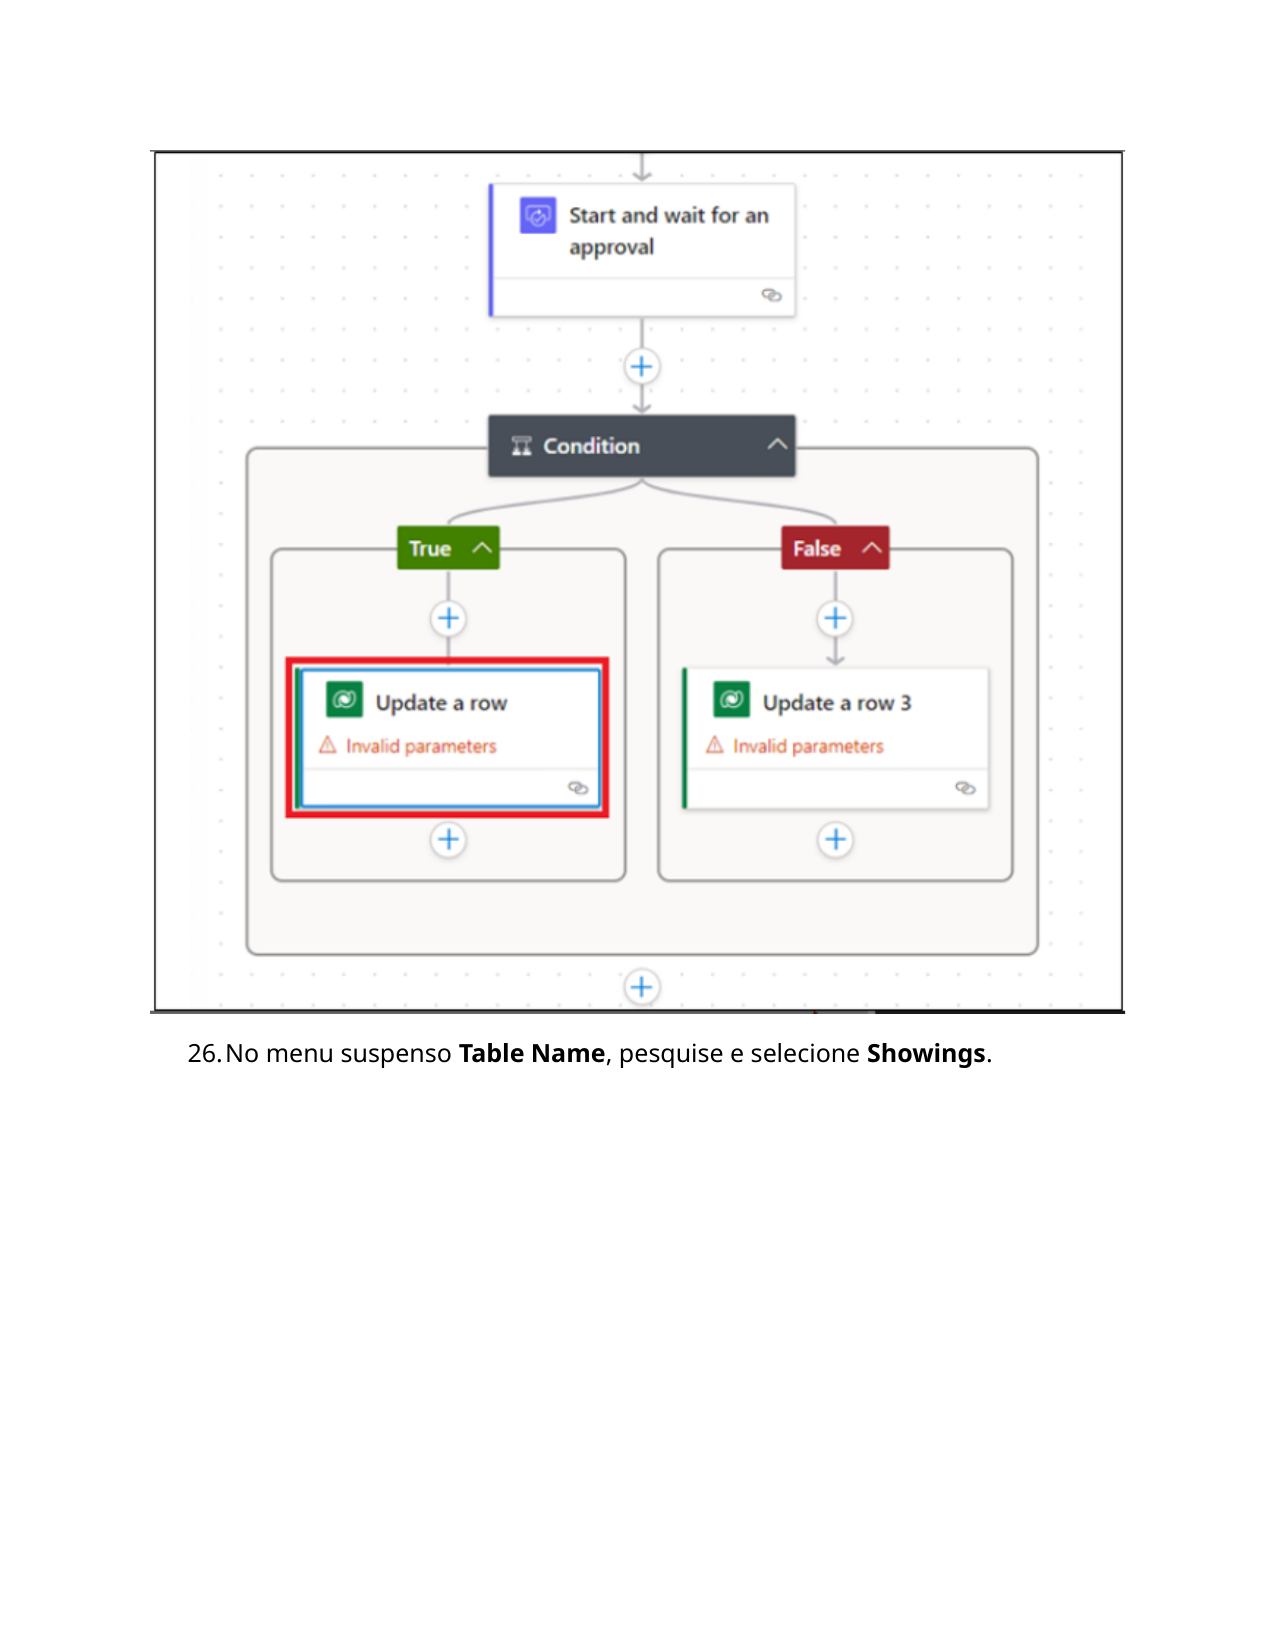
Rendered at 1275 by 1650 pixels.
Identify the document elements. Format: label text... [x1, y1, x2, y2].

list No menu suspenso Table Name, pesquise e selecione Showings. [187, 1036, 1125, 1069]
picture [150, 150, 1125, 1014]
